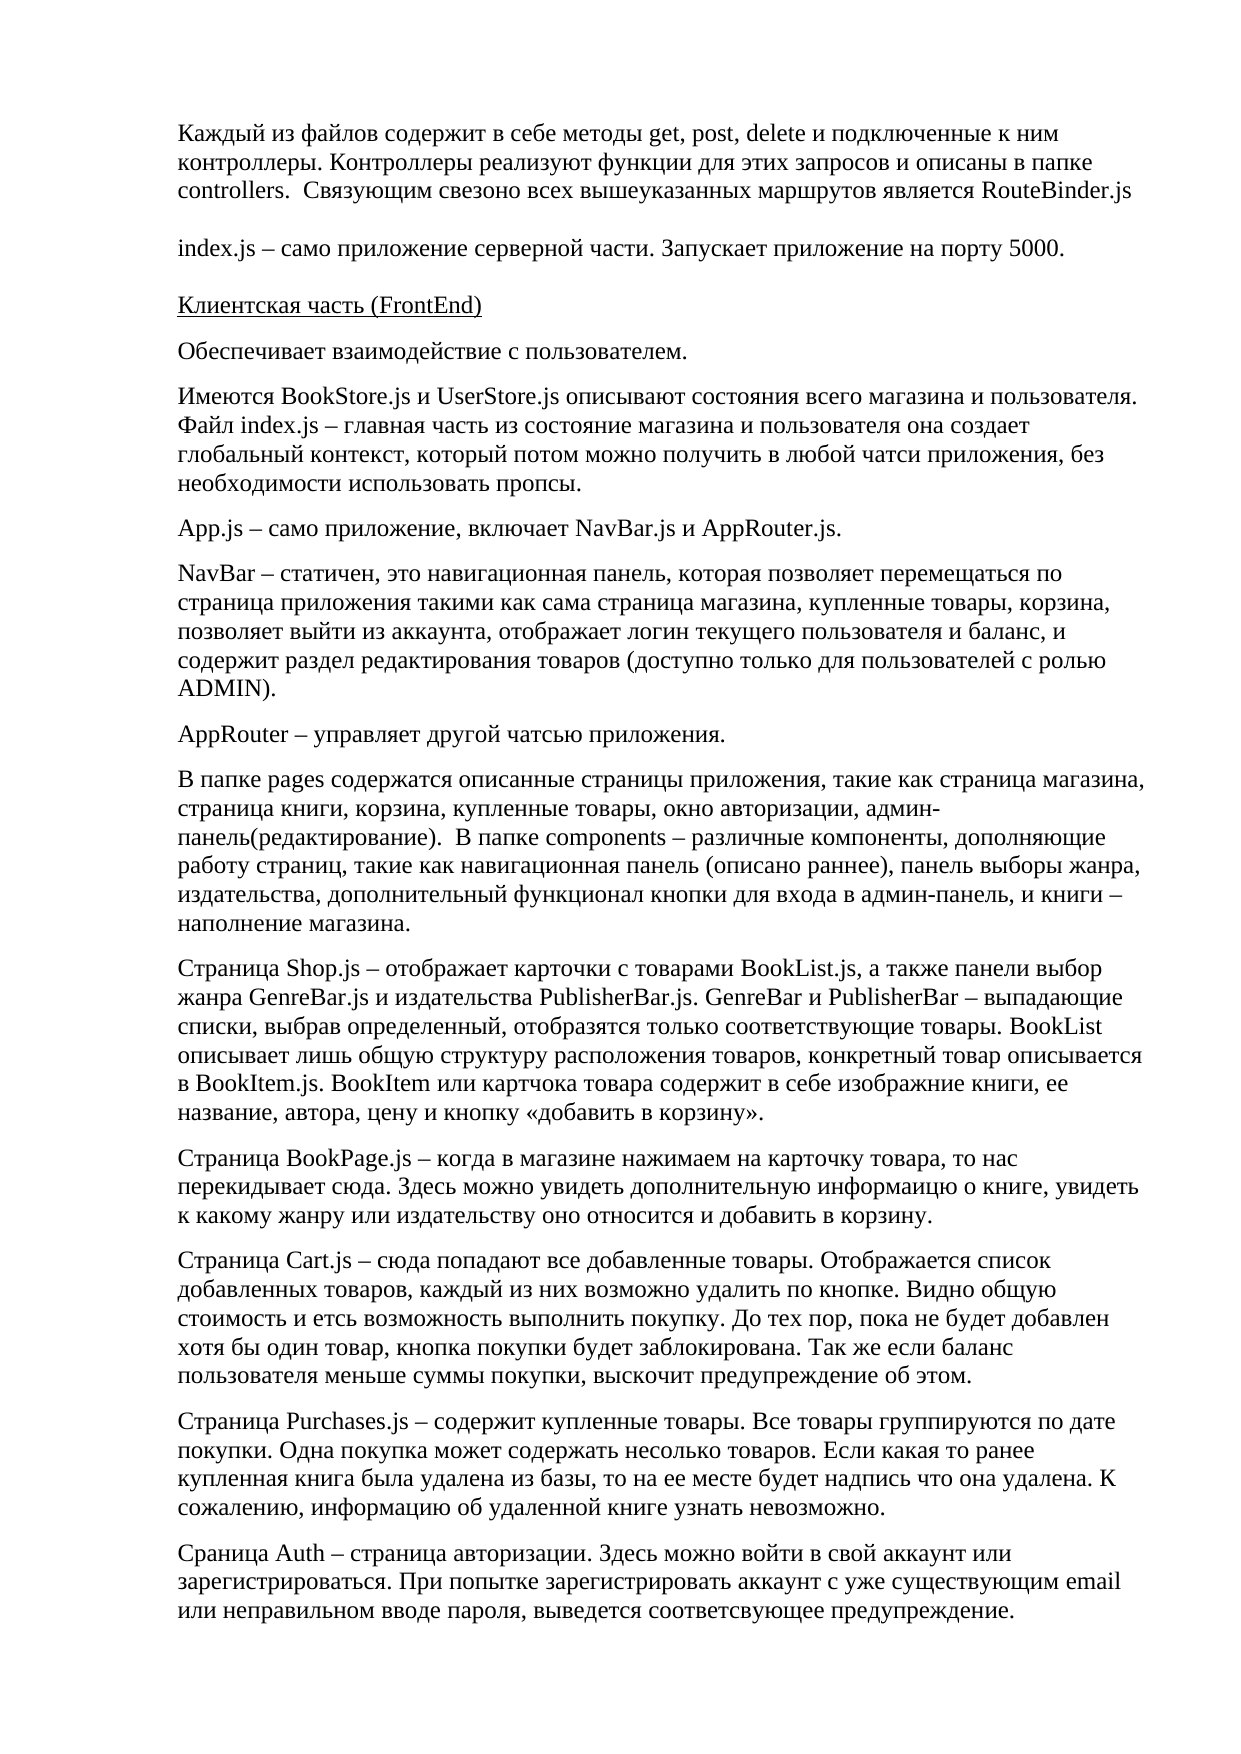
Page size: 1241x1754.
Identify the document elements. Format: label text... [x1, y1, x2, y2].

text Имеются BookStore.js и UserStore.js описывают состояния всего магазина и пользователя. Файл index.js – главная часть из состояние магазина и пользователя она создает глобальный контекст, который потом можно получить в любой чатси приложения, без необходимости использовать пропсы. [177, 381, 1152, 496]
text AppRouter – управляет другой чатсью приложения. [177, 719, 1152, 748]
text App.js – само приложение, включает NavBar.js и AppRouter.js. [177, 513, 1152, 542]
text В папке pages содержатся описанные страницы приложения, такие как страница магазина, страница книги, корзина, купленные товары, окно авторизации, админ-панель(редактирование). В папке components – различные компоненты, дополняющие работу страниц, такие как навигационная панель (описано раннее), панель выборы жанра, издательства, дополнительный функционал кнопки для входа в админ-панель, и книги – наполнение магазина. [177, 764, 1152, 937]
text Страница Cart.js – сюда попадают все добавленные товары. Отображается список добавленных товаров, каждый из них возможно удалить по кнопке. Видно общую стоимость и етсь возможность выполнить покупку. До тех пор, пока не будет добавлен хотя бы один товар, кнопка покупки будет заблокирована. Так же если баланс пользователя меньше суммы покупки, выскочит предупреждение об этом. [177, 1246, 1152, 1389]
text Страница Purchases.js – содержит купленные товары. Все товары группируются по дате покупки. Одна покупка может содержать несолько товаров. Если какая то ранее купленная книга была удалена из базы, то на ее месте будет надпись что она удалена. К сожалению, информацию об удаленной книге узнать невозможно. [177, 1406, 1152, 1521]
text Страница BookPage.js – когда в магазине нажимаем на карточку товара, то нас перекидывает сюда. Здесь можно увидеть дополнительную информаицю о книге, увидеть к какому жанру или издательству оно относится и добавить в корзину. [177, 1143, 1152, 1229]
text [177, 118, 1152, 204]
text Клиентская часть (FrontEnd) [177, 291, 1152, 319]
text Страница Shop.js – отображает карточки с товарами BookList.js, а также панели выбор жанра GenreBar.js и издательства PublisherBar.js. GenreBar и PublisherBar – выпадающие списки, выбрав определенный, отобразятся только соответствующие товары. BookList описывает лишь общую структуру расположения товаров, конкретный товар описывается в BookItem.js. BookItem или картчока товара содержит в себе изображние книги, ее название, автора, цену и кнопку «добавить в корзину». [177, 953, 1152, 1126]
text NavBar – статичен, это навигационная панель, которая позволяет перемещаться по страница приложения такими как сама страница магазина, купленные товары, корзина, позволяет выйти из аккаунта, отображает логин текущего пользователя и баланс, и содержит раздел редактирования товаров (доступно только для пользователей с ролью ADMIN). [177, 558, 1152, 702]
text Обеспечивает взаимодействие с пользователем. [177, 336, 1152, 365]
text Сраница Auth – страница авторизации. Здесь можно войти в свой аккаунт или зарегистрироваться. При попытке зарегистрировать аккаунт с уже существующим email или неправильном вводе пароля, выведется соответсвующее предупреждение. [177, 1538, 1152, 1624]
text index.js – само приложение серверной части. Запускает приложение на порту 5000. [177, 233, 1152, 262]
